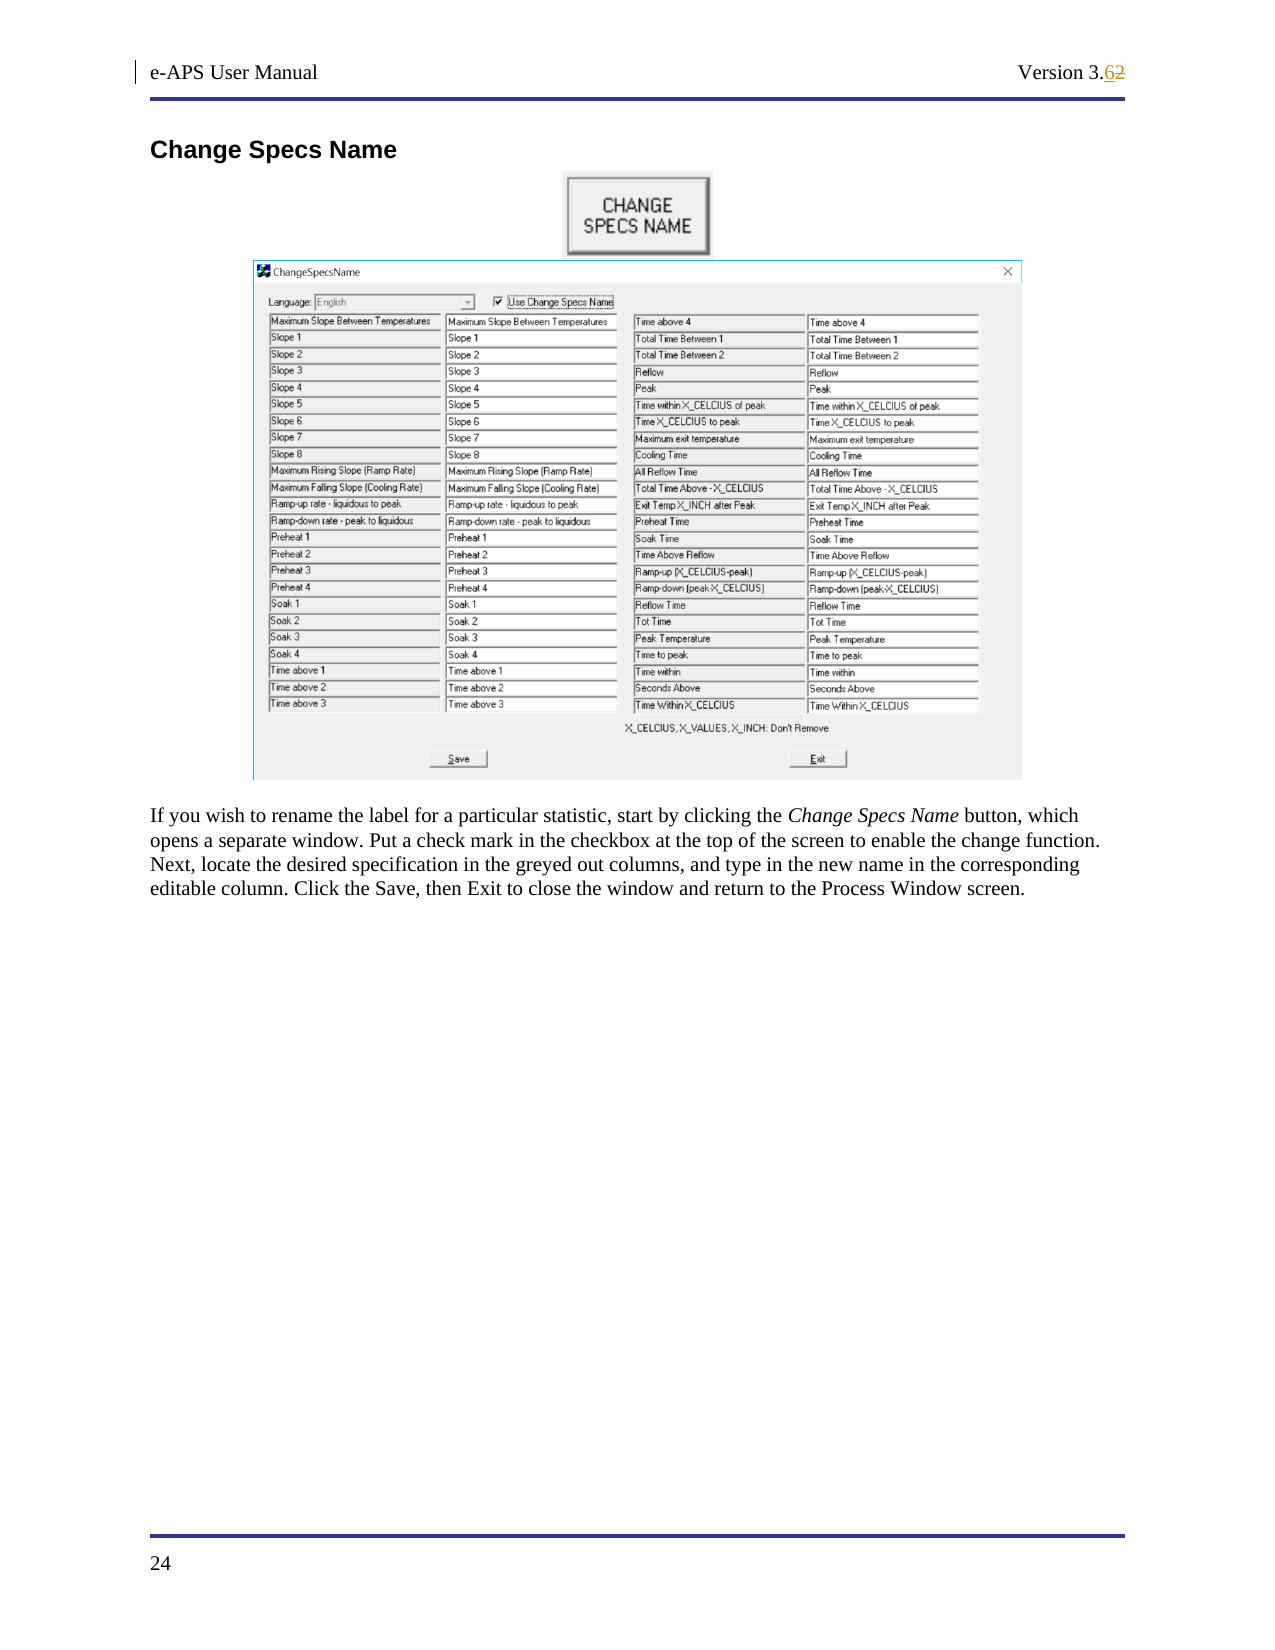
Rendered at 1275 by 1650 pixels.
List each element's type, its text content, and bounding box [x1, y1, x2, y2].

subtitle Change Specs Name [150, 135, 1125, 164]
text If you wish to rename the label for a particular statistic, start by clicking the Change Specs Name button, which opens a separate window. Put a check mark in the checkbox at the top of the screen to enable the change function. Next, locate the desired specification in the greyed out columns, and type in the new name in the corresponding editable column. Click the Save, then Exit to close the window and return to the Process Window screen. [150, 803, 1125, 900]
picture [253, 170, 1022, 780]
